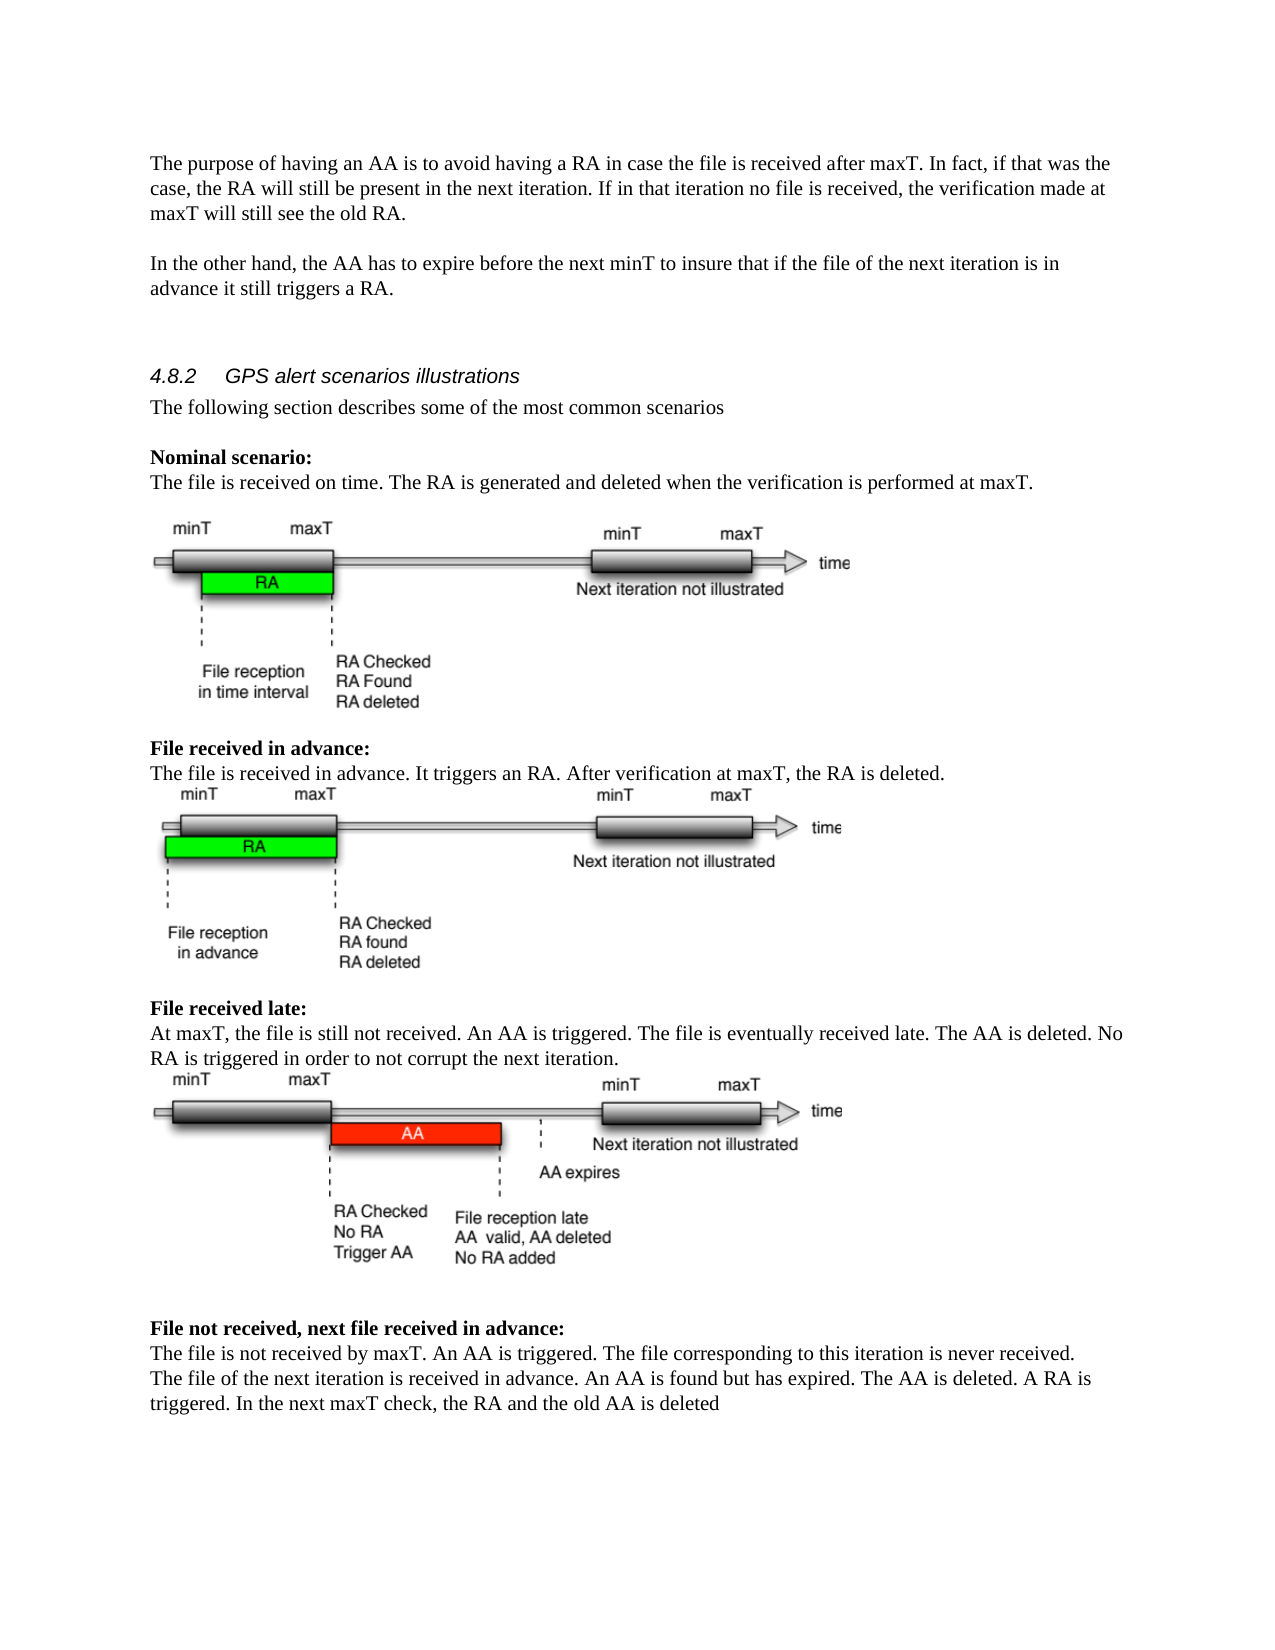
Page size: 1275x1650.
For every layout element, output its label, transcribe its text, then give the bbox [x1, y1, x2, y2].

subtitle GPS alert scenarios illustrations [150, 362, 1125, 387]
text The file is received on time. The RA is generated and deleted when the verification is performed at maxT. [150, 469, 1125, 494]
text The file is received in advance. It triggers an RA. After verification at maxT, the RA is deleted. [150, 759, 1125, 784]
text File not received, next file received in advance: [150, 1315, 1125, 1340]
text The file of the next iteration is received in advance. An AA is found but has expired. The AA is deleted. A RA is triggered. In the next maxT check, the RA and the old AA is deleted [150, 1365, 1125, 1415]
text The purpose of having an AA is to avoid having a RA in case the file is received after maxT. In fact, if that was the case, the RA will still be present in the next iteration. If in that iteration no file is received, the verification made at maxT will still see the old RA. [150, 150, 1125, 225]
text At maxT, the file is still not received. An AA is triggered. The file is eventually received late. The AA is deleted. No RA is triggered in order to not corrupt the next iteration. [150, 1020, 1125, 1070]
text Nominal scenario: [150, 444, 1125, 469]
text In the other hand, the AA has to expire before the next minT to insure that if the file of the next iteration is in advance it still triggers a RA. [150, 250, 1125, 300]
text The file is not received by maxT. An AA is triggered. The file corresponding to this iteration is never received. [150, 1340, 1125, 1365]
text File received in advance: [150, 734, 1125, 759]
text The following section describes some of the most common scenarios [150, 394, 1125, 419]
text File received late: [150, 995, 1125, 1020]
